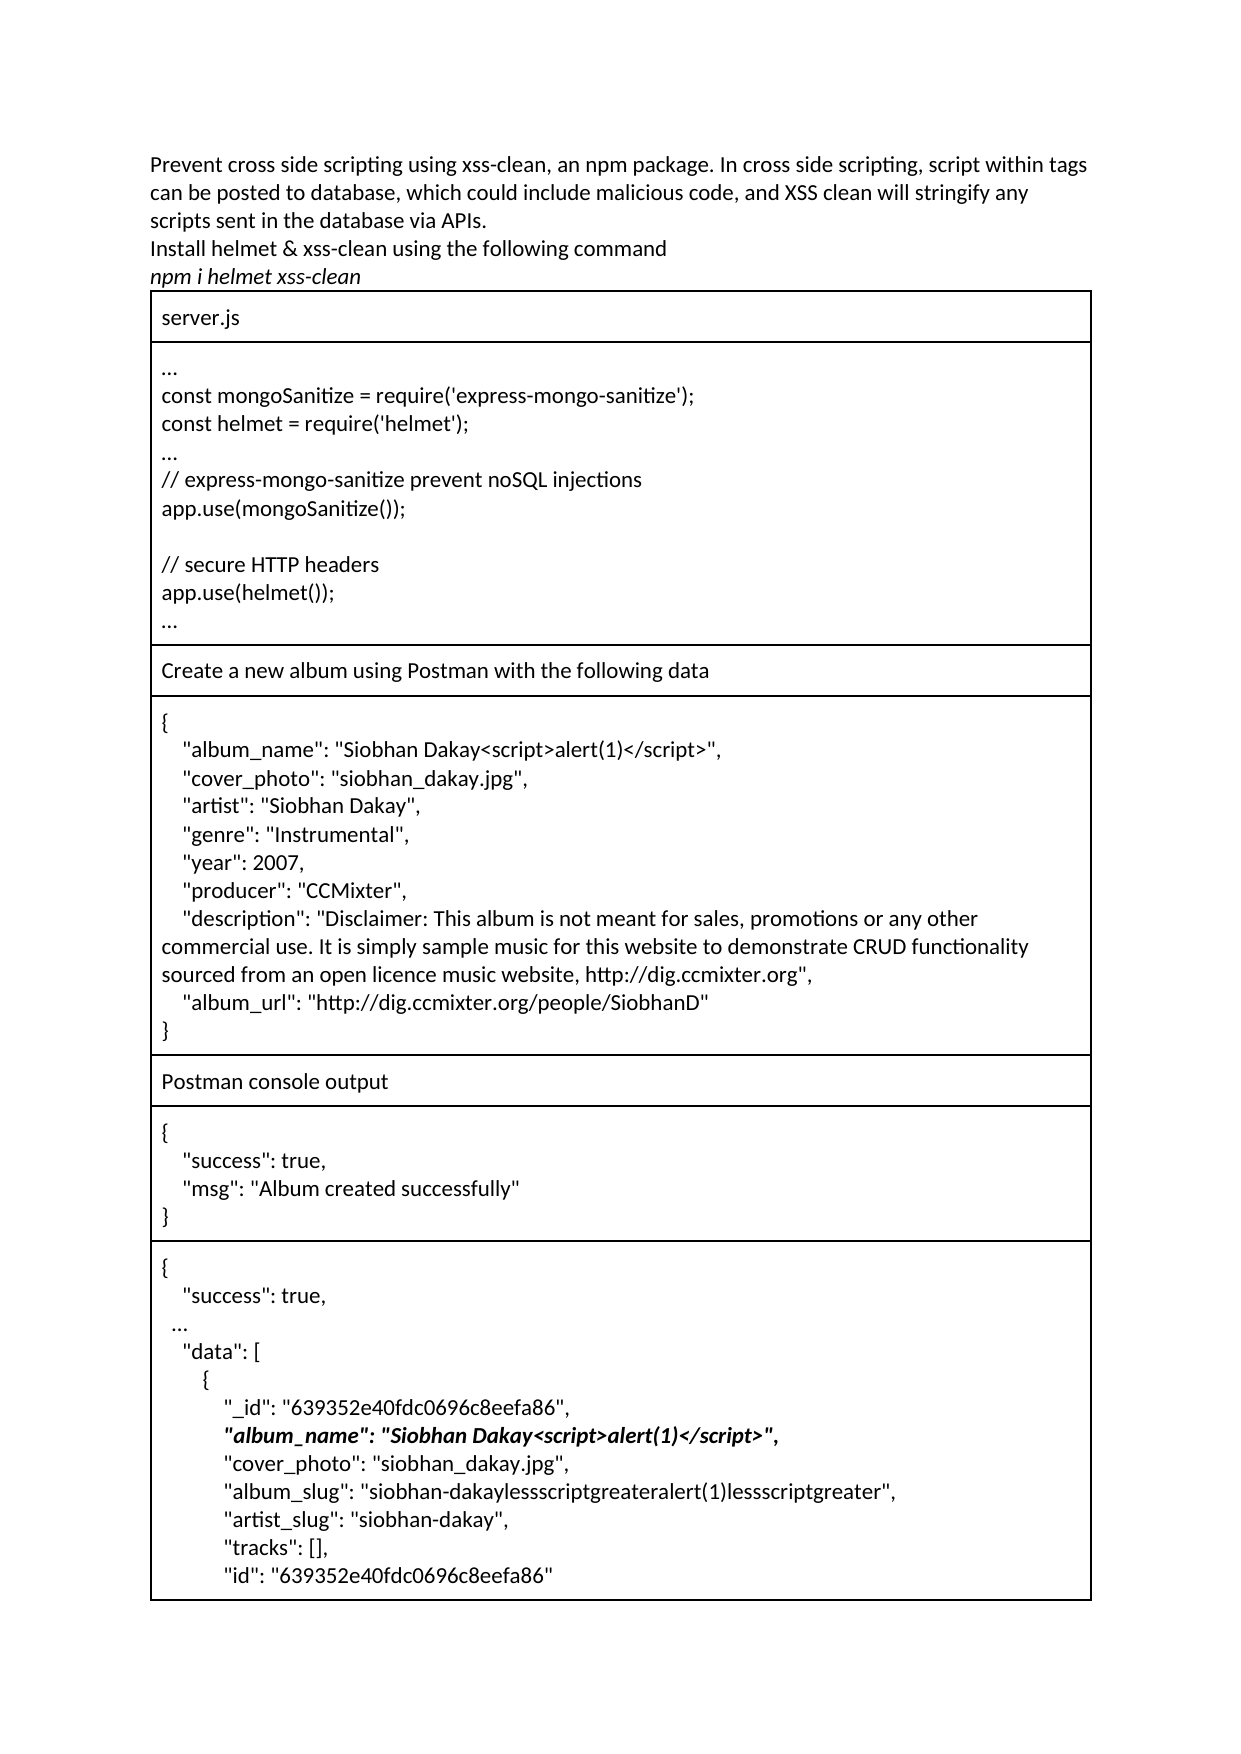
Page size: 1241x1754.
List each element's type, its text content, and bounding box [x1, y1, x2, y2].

table_header server.js [152, 292, 1090, 341]
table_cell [152, 1242, 1090, 1599]
table_cell Postman console output [152, 1056, 1090, 1105]
text Install helmet & xss-clean using the following command [150, 234, 1090, 262]
table_cell Create a new album using Postman with the following data [152, 646, 1090, 695]
text Prevent cross side scripting using xss-clean, an npm package. In cross side scripting, script within tags can be posted to database, which could include malicious code, and XSS clean will stringify any scripts sent in the database via APIs. [150, 150, 1090, 234]
table_cell … const mongoSanitize = require('express-mongo-sanitize'); const helmet = require('helmet'); … // express-mongo-sanitize prevent noSQL injections app.use(mongoSanitize()); // secure HTTP headers app.use(helmet()); … [152, 343, 1090, 644]
table_cell { "success": true, "msg": "Album created successfully" } [152, 1107, 1090, 1240]
table_cell { "album_name": "Siobhan Dakay<script>alert(1)</script>", "cover_photo": "siobhan_dakay.jpg", "artist": "Siobhan Dakay", "genre": "Instrumental", "year": 2007, "producer": "CCMixter", "description": "Disclaimer: This album is not meant for sales, promotions or any other commercial use. It is simply sample music for this website to demonstrate CRUD functionality sourced from an open licence music website, http://dig.ccmixter.org", "album_url": "http://dig.ccmixter.org/people/SiobhanD" } [152, 697, 1090, 1054]
text npm i helmet xss-clean [150, 262, 1090, 290]
